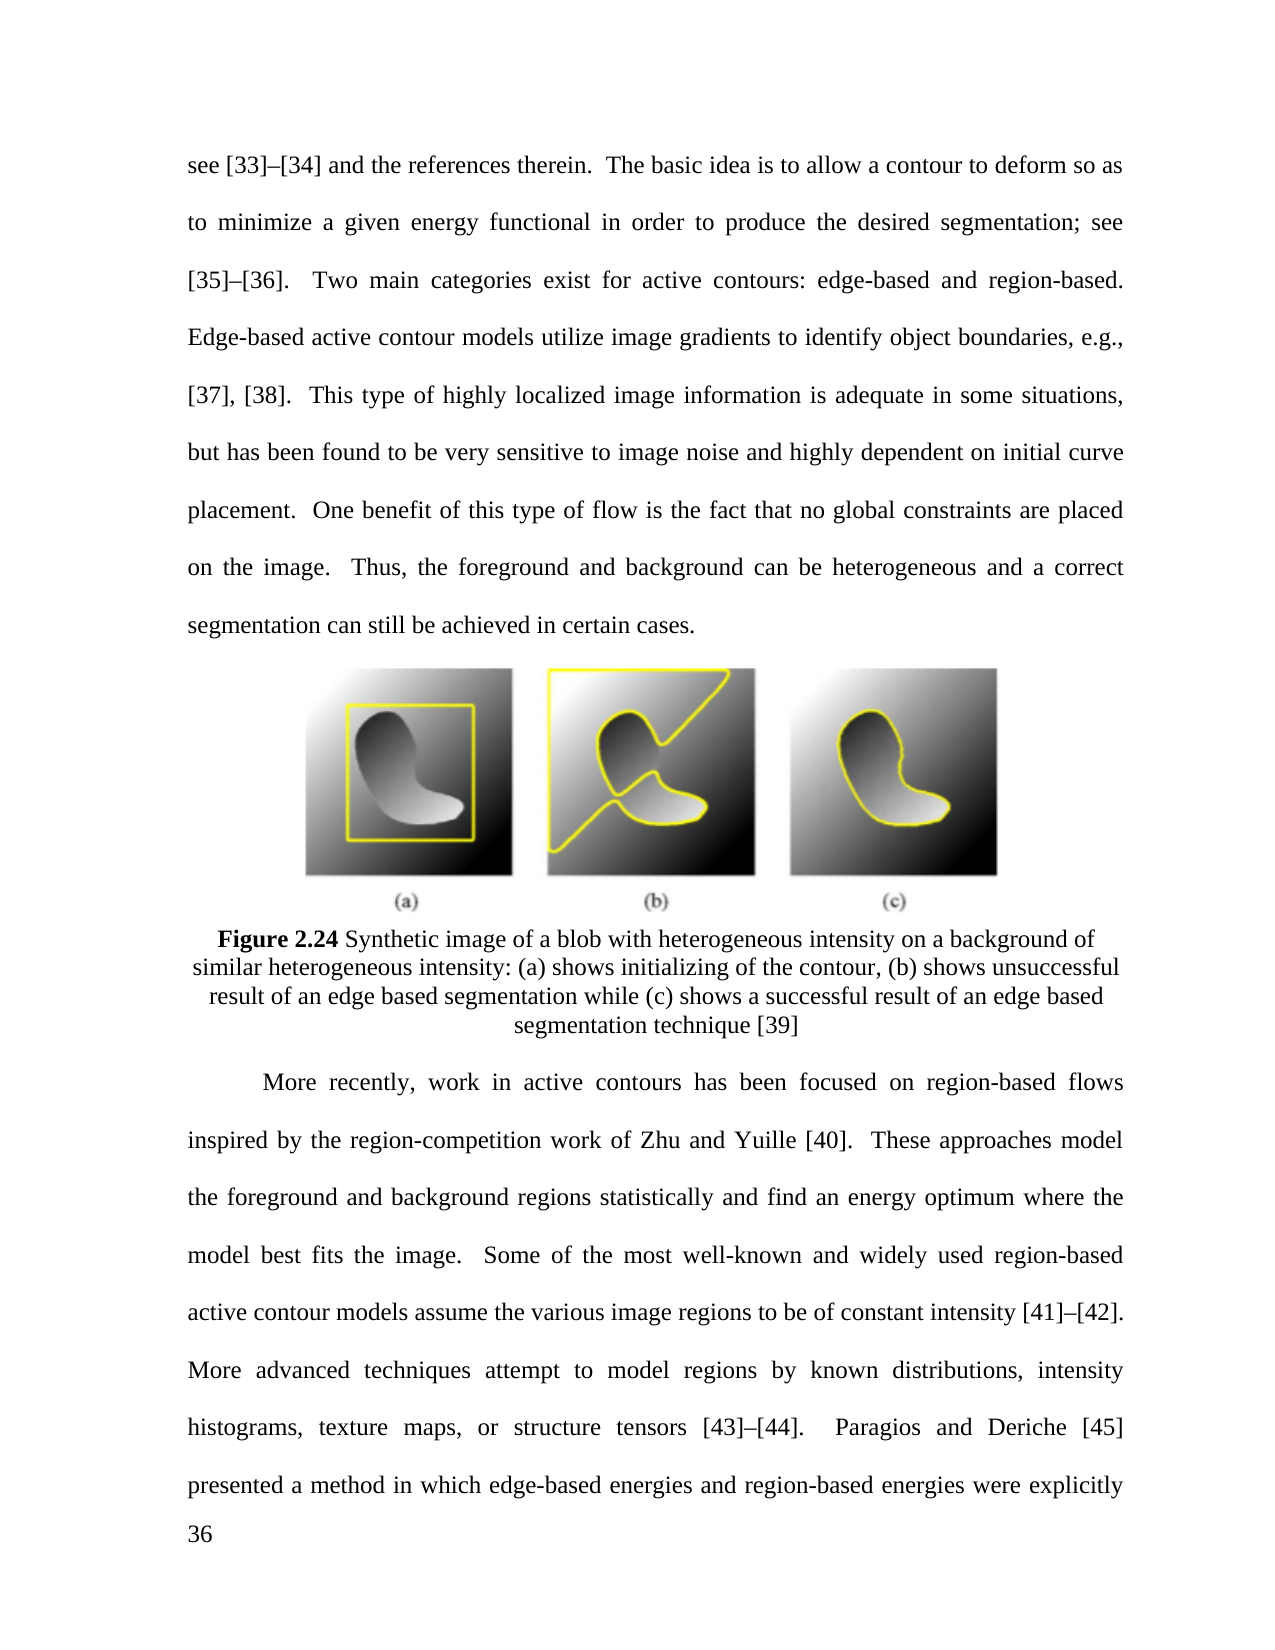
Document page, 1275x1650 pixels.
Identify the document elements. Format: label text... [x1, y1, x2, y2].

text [187, 1067, 1125, 1499]
picture [298, 667, 1014, 924]
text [187, 150, 1125, 639]
text Figure 2.24 Synthetic image of a blob with heterogeneous intensity on a background of similar heterogeneous intensity: (a) shows initializing of the contour, (b) shows unsuccessful result of an edge based segmentation while (c) shows a successful result of an edge based segmentation technique [39] [187, 924, 1125, 1039]
